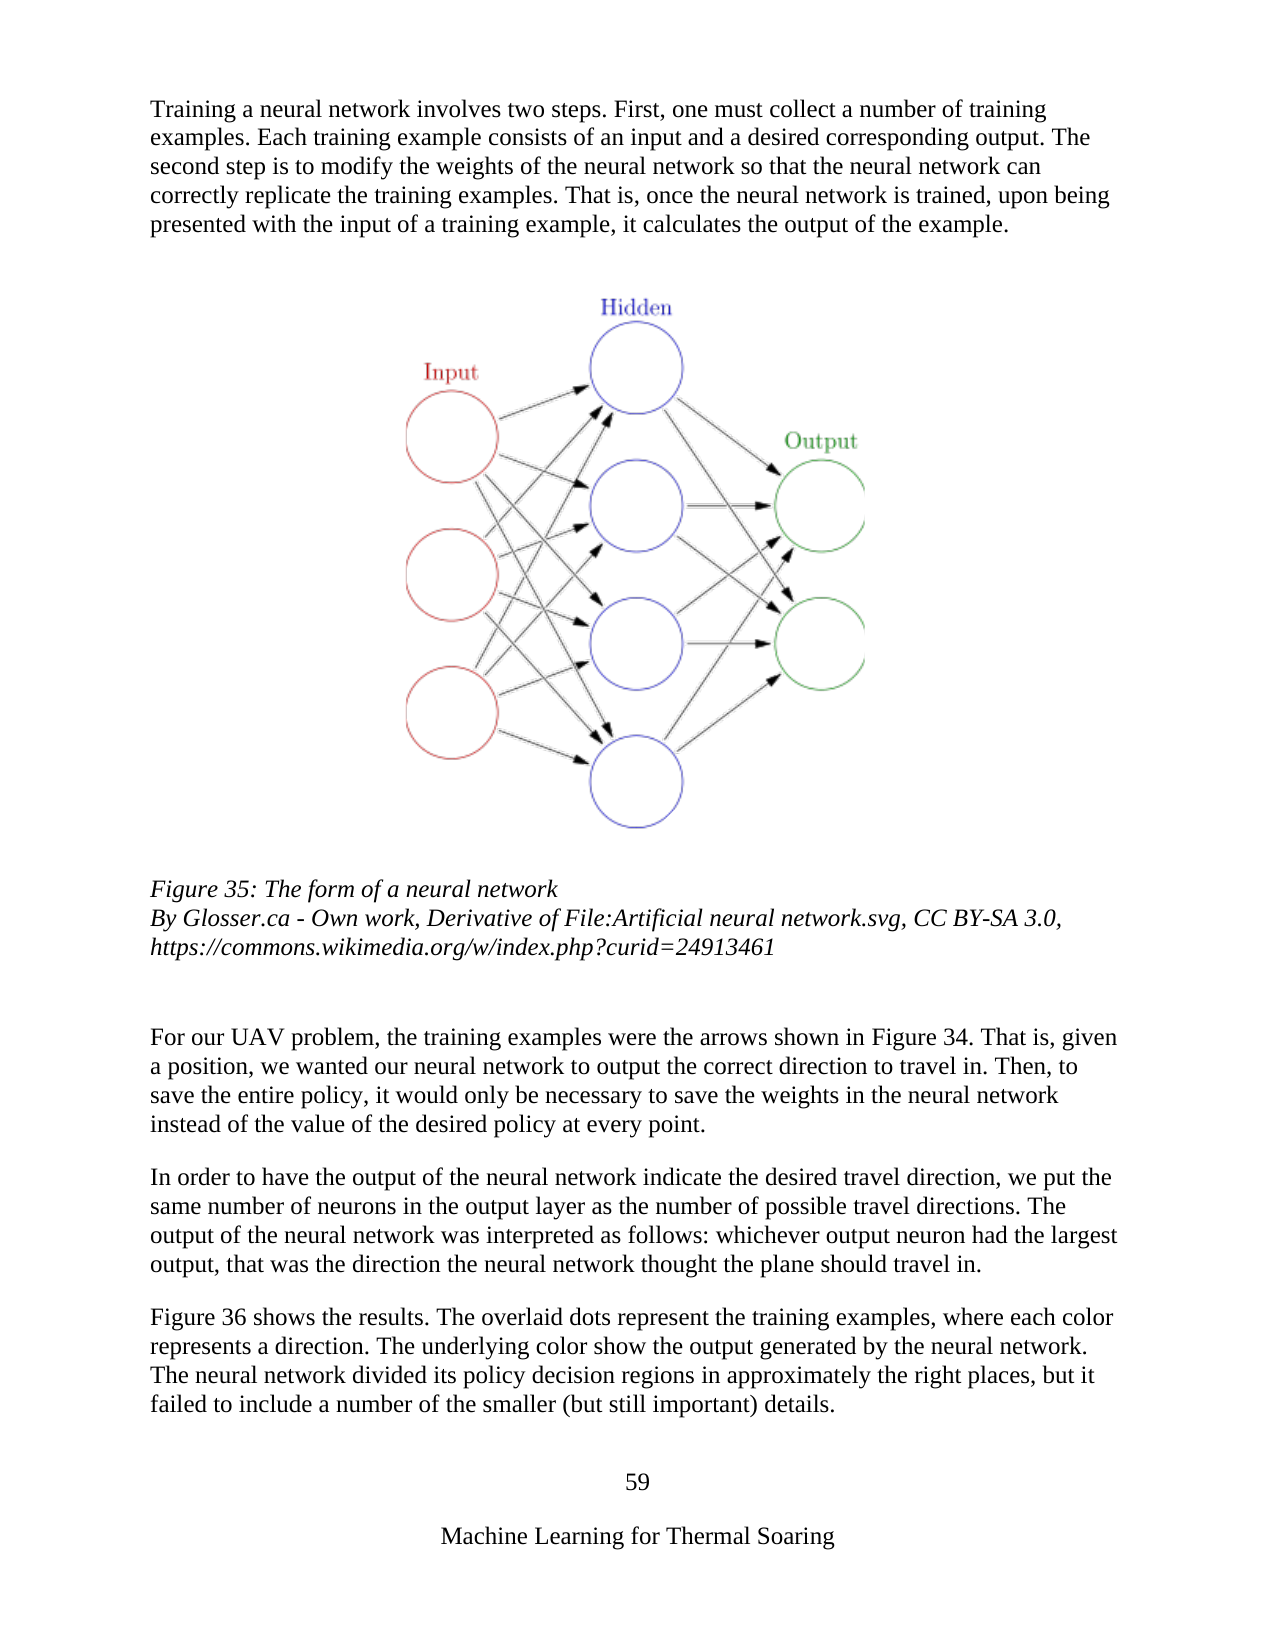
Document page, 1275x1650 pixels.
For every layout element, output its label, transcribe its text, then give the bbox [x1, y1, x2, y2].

text Figure 37 shows the results. The overlaid dots represent the training examples, where each color represents a direction. The underlying color show the output generated by the neural network. The neural network divided its policy decision regions in approximately the right places, but it failed to include a number of the smaller (but still important) details. [150, 1302, 1125, 1417]
text For our UAV problem, the training examples were the arrows shown in Figure 35. That is, given a position, we wanted our neural network to output the correct direction to travel in. Then, to save the entire policy, it would only be necessary to save the weights in the neural network instead of the value of the desired policy at every point. [150, 861, 1125, 1137]
text Training a neural network involves two steps. First, one must collect a number of training examples. Each training example consists of an input and a desired corresponding output. The second step is to modify the weights of the neural network so that the neural network can correctly replicate the training examples. That is, once the neural network is trained, upon being presented with the input of a training example, it calculates the output of the example. [150, 94, 1125, 237]
picture [405, 296, 865, 833]
text In order to have the output of the neural network indicate the desired travel direction, we put the same number of neurons in the output layer as the number of possible travel directions. The output of the neural network was interpreted as follows: whichever output neuron had the largest output, that was the direction the neural network thought the plane should travel in. [150, 1162, 1125, 1277]
